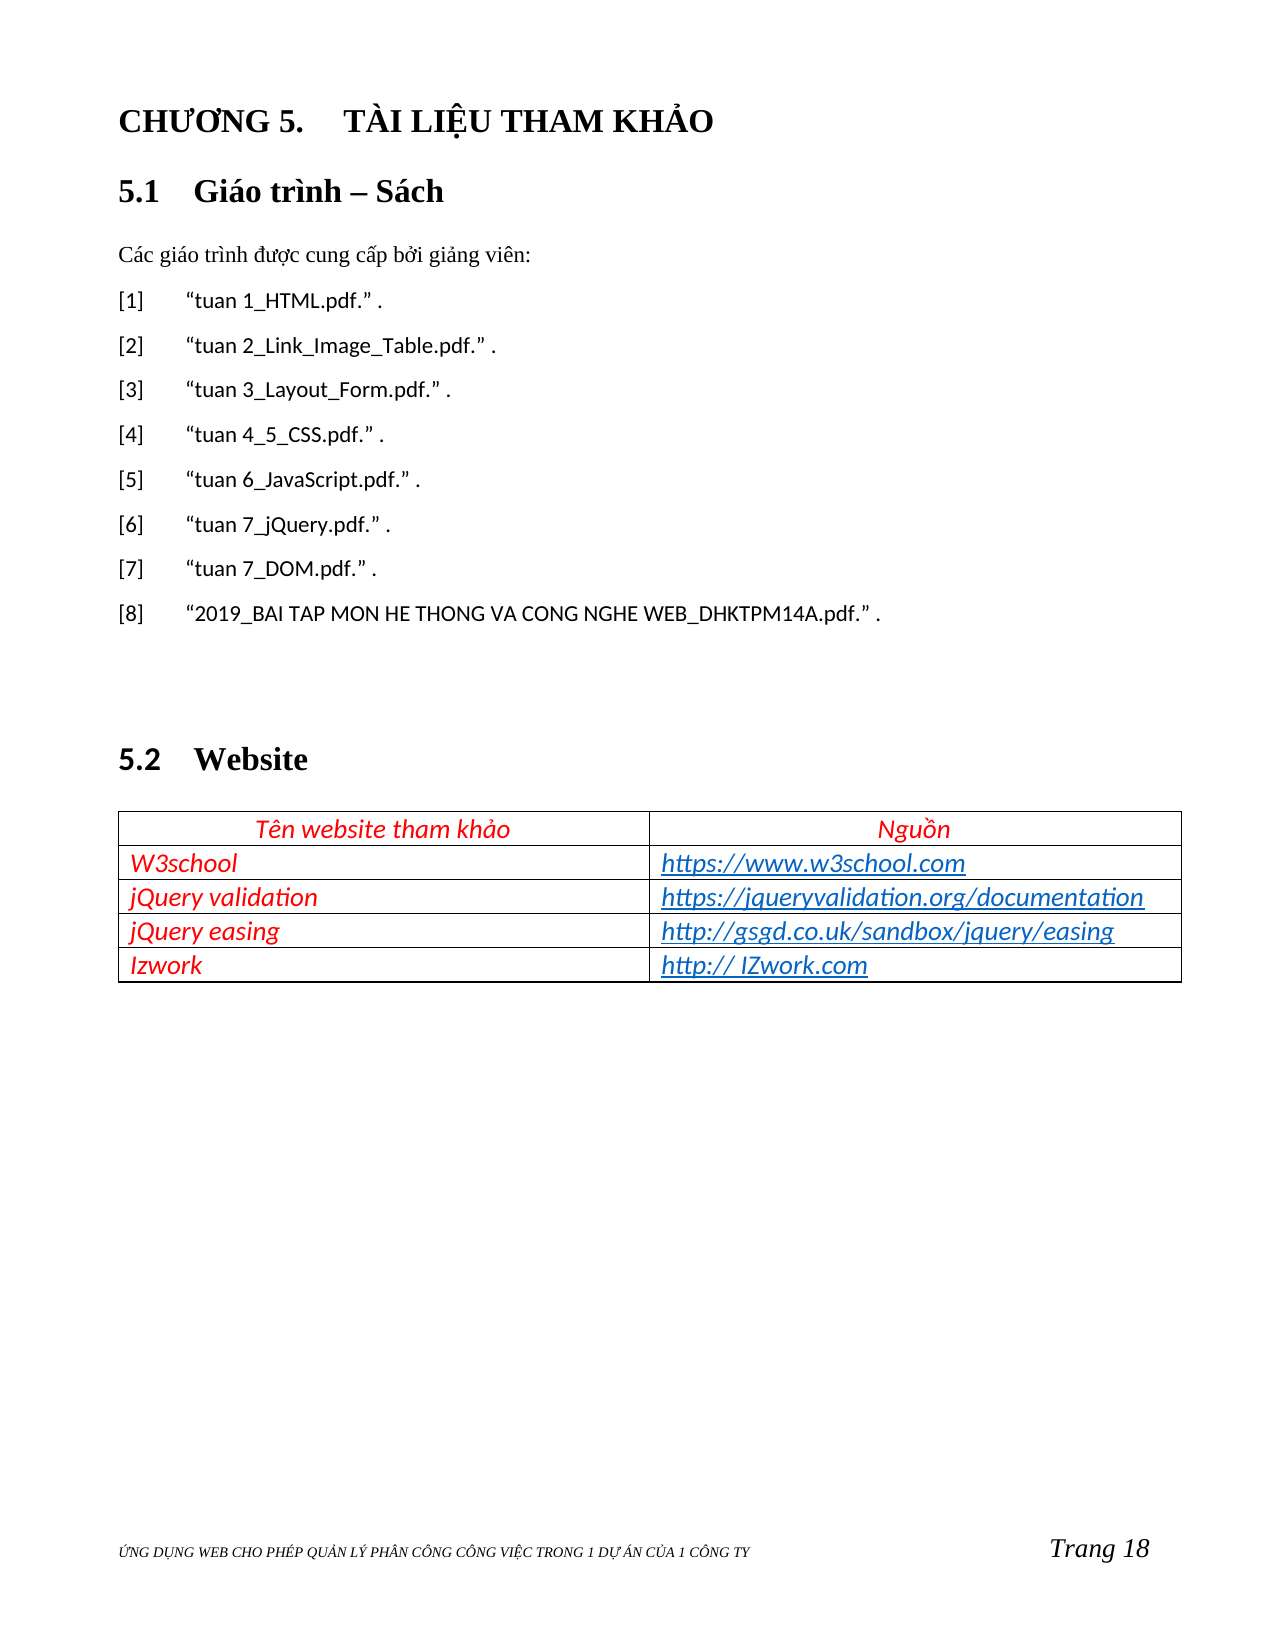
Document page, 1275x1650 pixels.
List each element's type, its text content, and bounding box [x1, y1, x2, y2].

table_cell http:// IZwork.com [650, 948, 1181, 981]
table_cell W3school [119, 846, 649, 879]
table_cell https://jqueryvalidation.org/documentation [650, 880, 1181, 913]
table_cell jQuery easing [119, 914, 649, 947]
text Các giáo trình được cung cấp bởi giảng viên: [118, 241, 1186, 267]
text [2] “tuan 2_Link_Image_Table.pdf.” . [118, 331, 1186, 359]
text [6] “tuan 7_jQuery.pdf.” . [118, 510, 1186, 538]
table_cell jQuery validation [119, 880, 649, 913]
text [4] “tuan 4_5_CSS.pdf.” . [118, 420, 1186, 448]
text [3] “tuan 3_Layout_Form.pdf.” . [118, 376, 1186, 404]
text [5] “tuan 6_JavaScript.pdf.” . [118, 465, 1186, 493]
text [8] “2019_BAI TAP MON HE THONG VA CONG NGHE WEB_DHKTPM14A.pdf.” . [118, 599, 1186, 627]
text [7] “tuan 7_DOM.pdf.” . [118, 554, 1186, 582]
table_header Tên website tham khảo [119, 812, 649, 845]
subtitle Giáo trình – Sách [118, 171, 1186, 209]
table_header Nguồn [650, 812, 1181, 845]
subtitle Website [118, 737, 1186, 778]
table_cell Izwork [119, 948, 649, 981]
subtitle TÀI LIỆU THAM KHẢO [118, 101, 1186, 139]
table_cell https://www.w3school.com [650, 846, 1181, 879]
text [1] “tuan 1_HTML.pdf.” . [118, 286, 1186, 314]
table_cell http://gsgd.co.uk/sandbox/jquery/easing [650, 914, 1181, 947]
